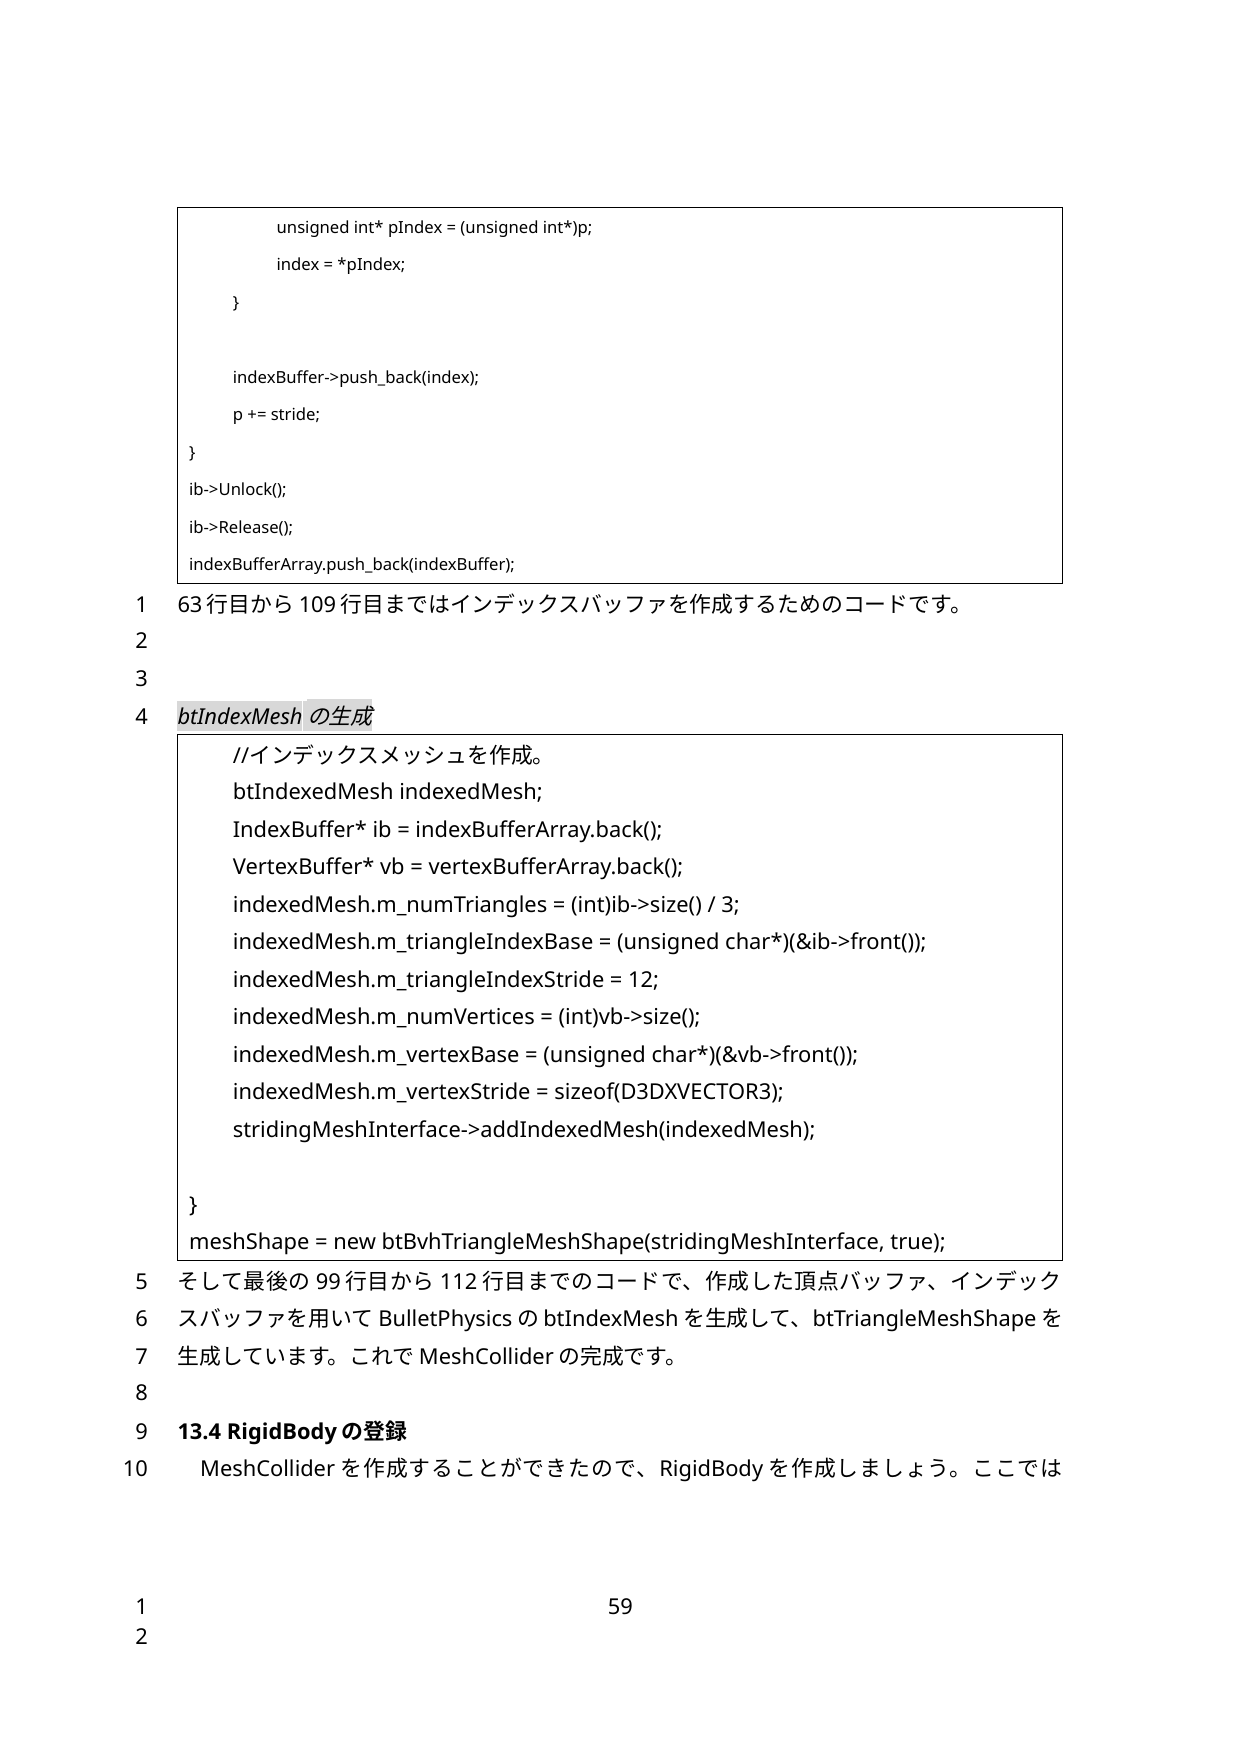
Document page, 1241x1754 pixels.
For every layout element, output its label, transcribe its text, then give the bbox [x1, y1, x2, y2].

table_header //インデックスメッシュを作成。 btIndexedMesh indexedMesh; IndexBuffer* ib = indexBufferArray.back(); VertexBuffer* vb = vertexBufferArray.back(); indexedMesh.m_numTriangles = (int)ib->size() / 3; indexedMesh.m_triangleIndexBase = (unsigned char*)(&ib->front()); indexedMesh.m_triangleIndexStride = 12; indexedMesh.m_numVertices = (int)vb->size(); indexedMesh.m_vertexBase = (unsigned char*)(&vb->front()); indexedMesh.m_vertexStride = sizeof(D3DXVECTOR3); stridingMeshInterface->addIndexedMesh(indexedMesh); } meshShape = new btBvhTriangleMeshShape(stridingMeshInterface, true); [178, 735, 1062, 1260]
text そして最後の99行目から112行目までのコードで、作成した頂点バッファ、インデックスバッファを用いてBulletPhysicsのbtIndexMeshを生成して、btTriangleMeshShapeを生成しています。これでMeshColliderの完成です。 [177, 1261, 1063, 1373]
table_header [178, 208, 1062, 583]
text btIndexMeshの生成 [177, 696, 1063, 734]
text 13.4 RigidBodyの登録 [177, 1411, 1063, 1448]
text 63行目から109行目まではインデックスバッファを作成するためのコードです。 [177, 584, 1063, 621]
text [177, 1448, 1063, 1486]
